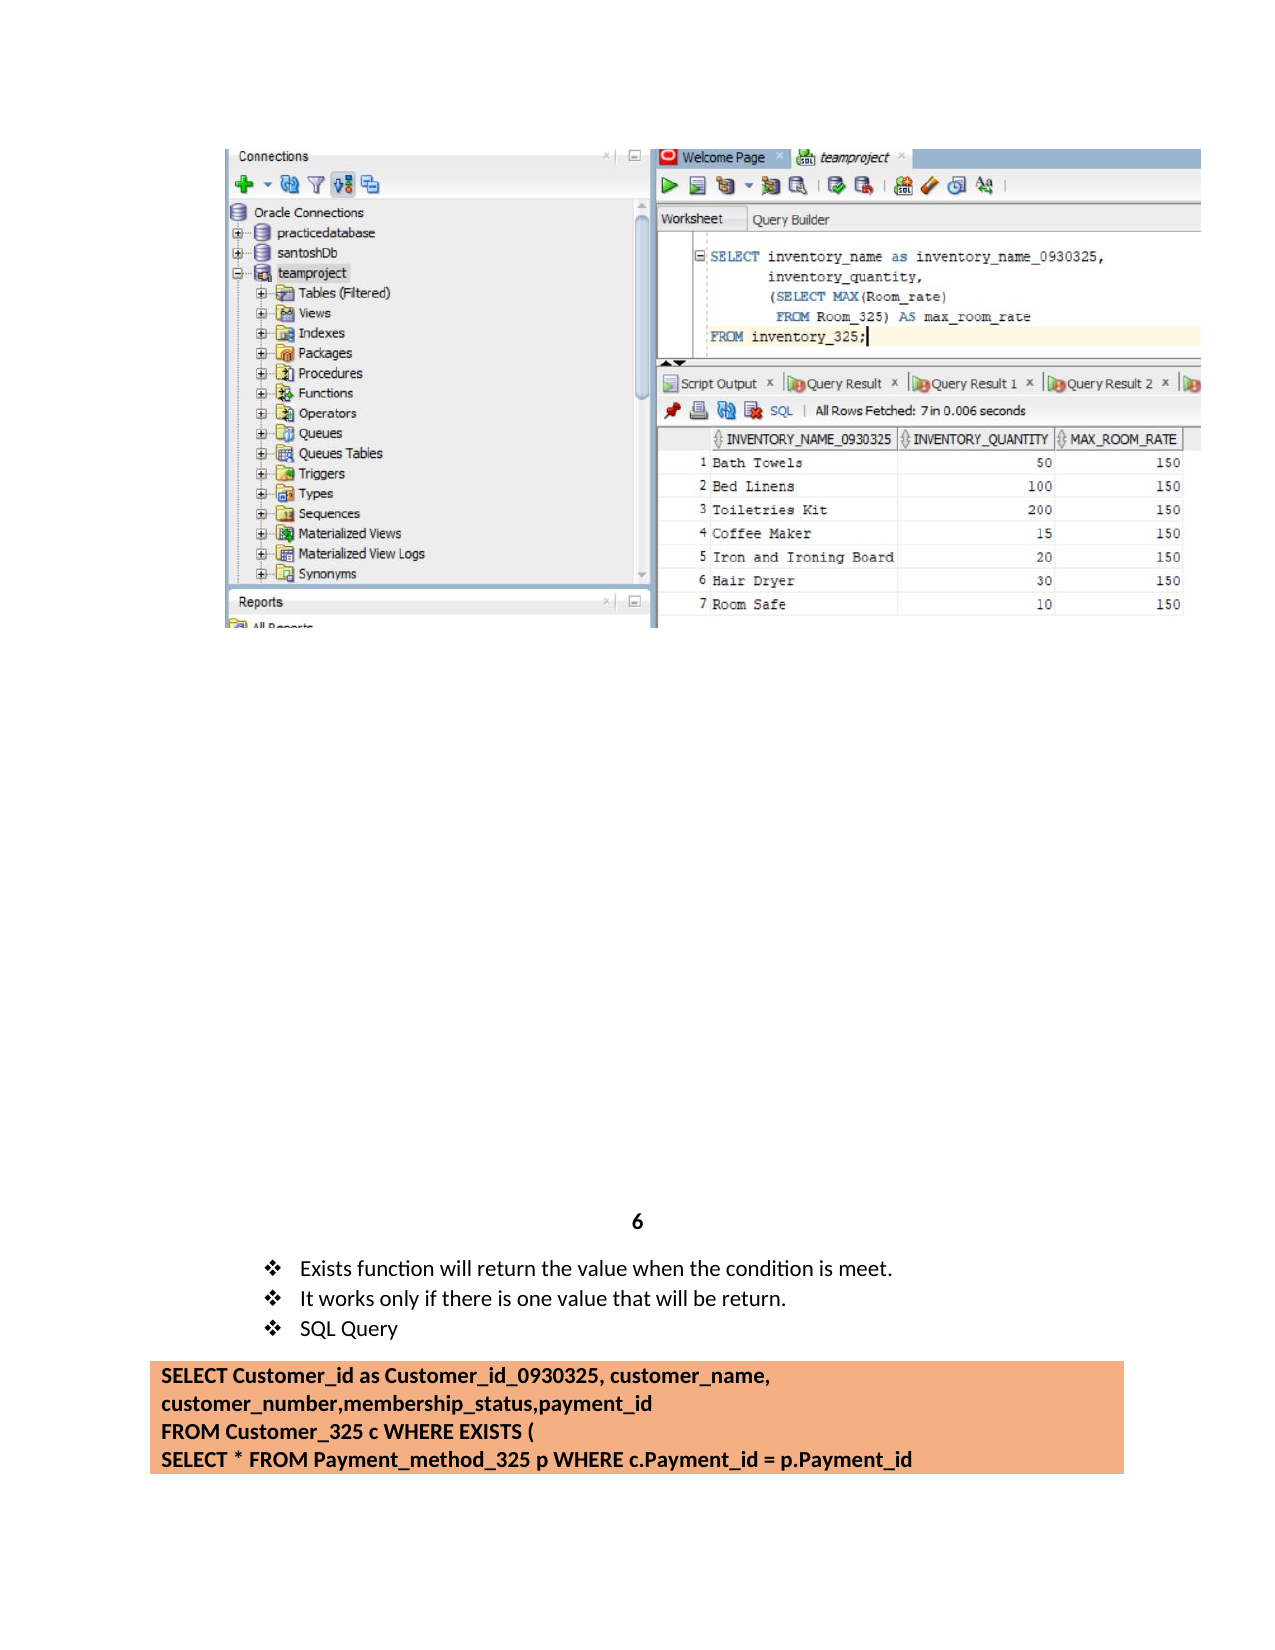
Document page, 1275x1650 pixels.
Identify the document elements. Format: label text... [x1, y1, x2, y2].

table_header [150, 1361, 1124, 1473]
list It works only if there is one value that will be return. [262, 1284, 1125, 1312]
text 6 [150, 1207, 1125, 1235]
picture [225, 149, 1201, 628]
list Exists function will return the value when the condition is meet. [262, 1254, 1125, 1282]
list SQL Query [262, 1314, 1125, 1342]
